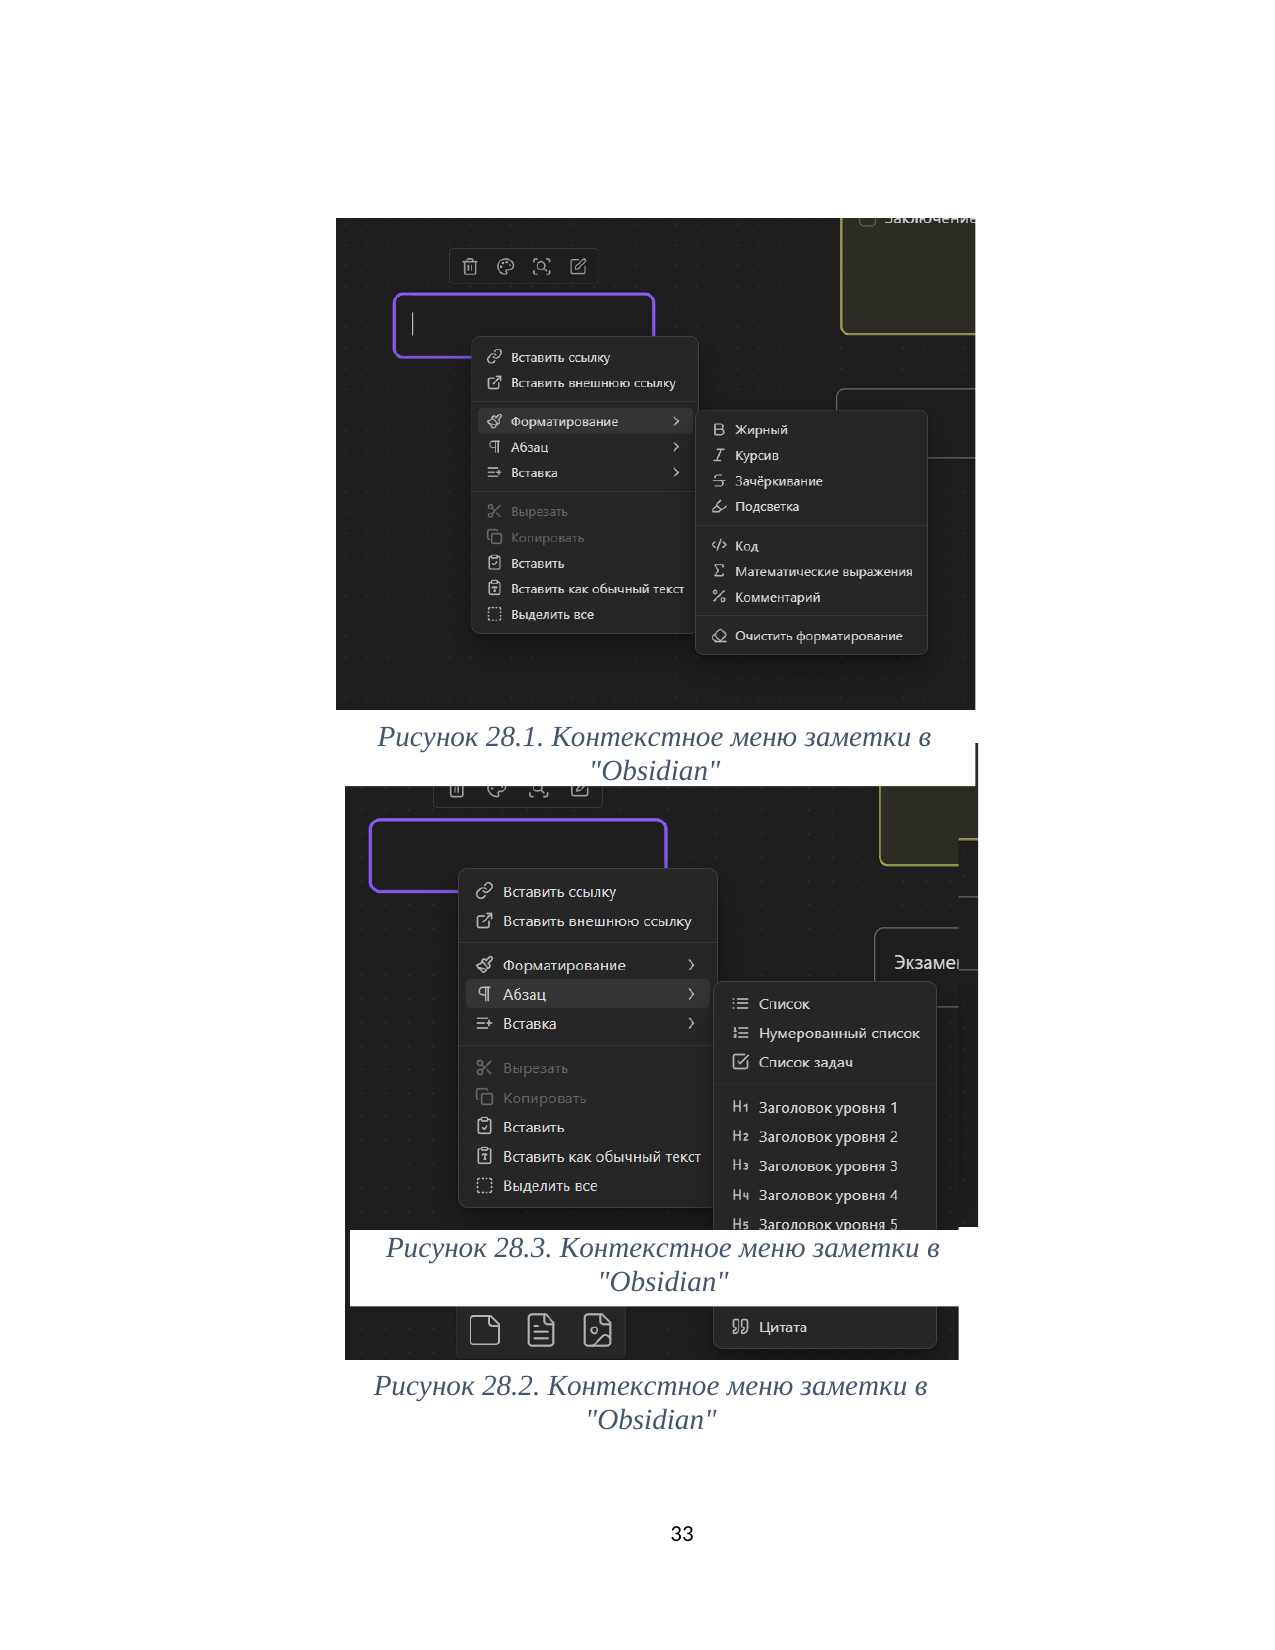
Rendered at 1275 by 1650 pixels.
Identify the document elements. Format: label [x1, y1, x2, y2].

picture [345, 743, 979, 1360]
picture [336, 218, 976, 710]
